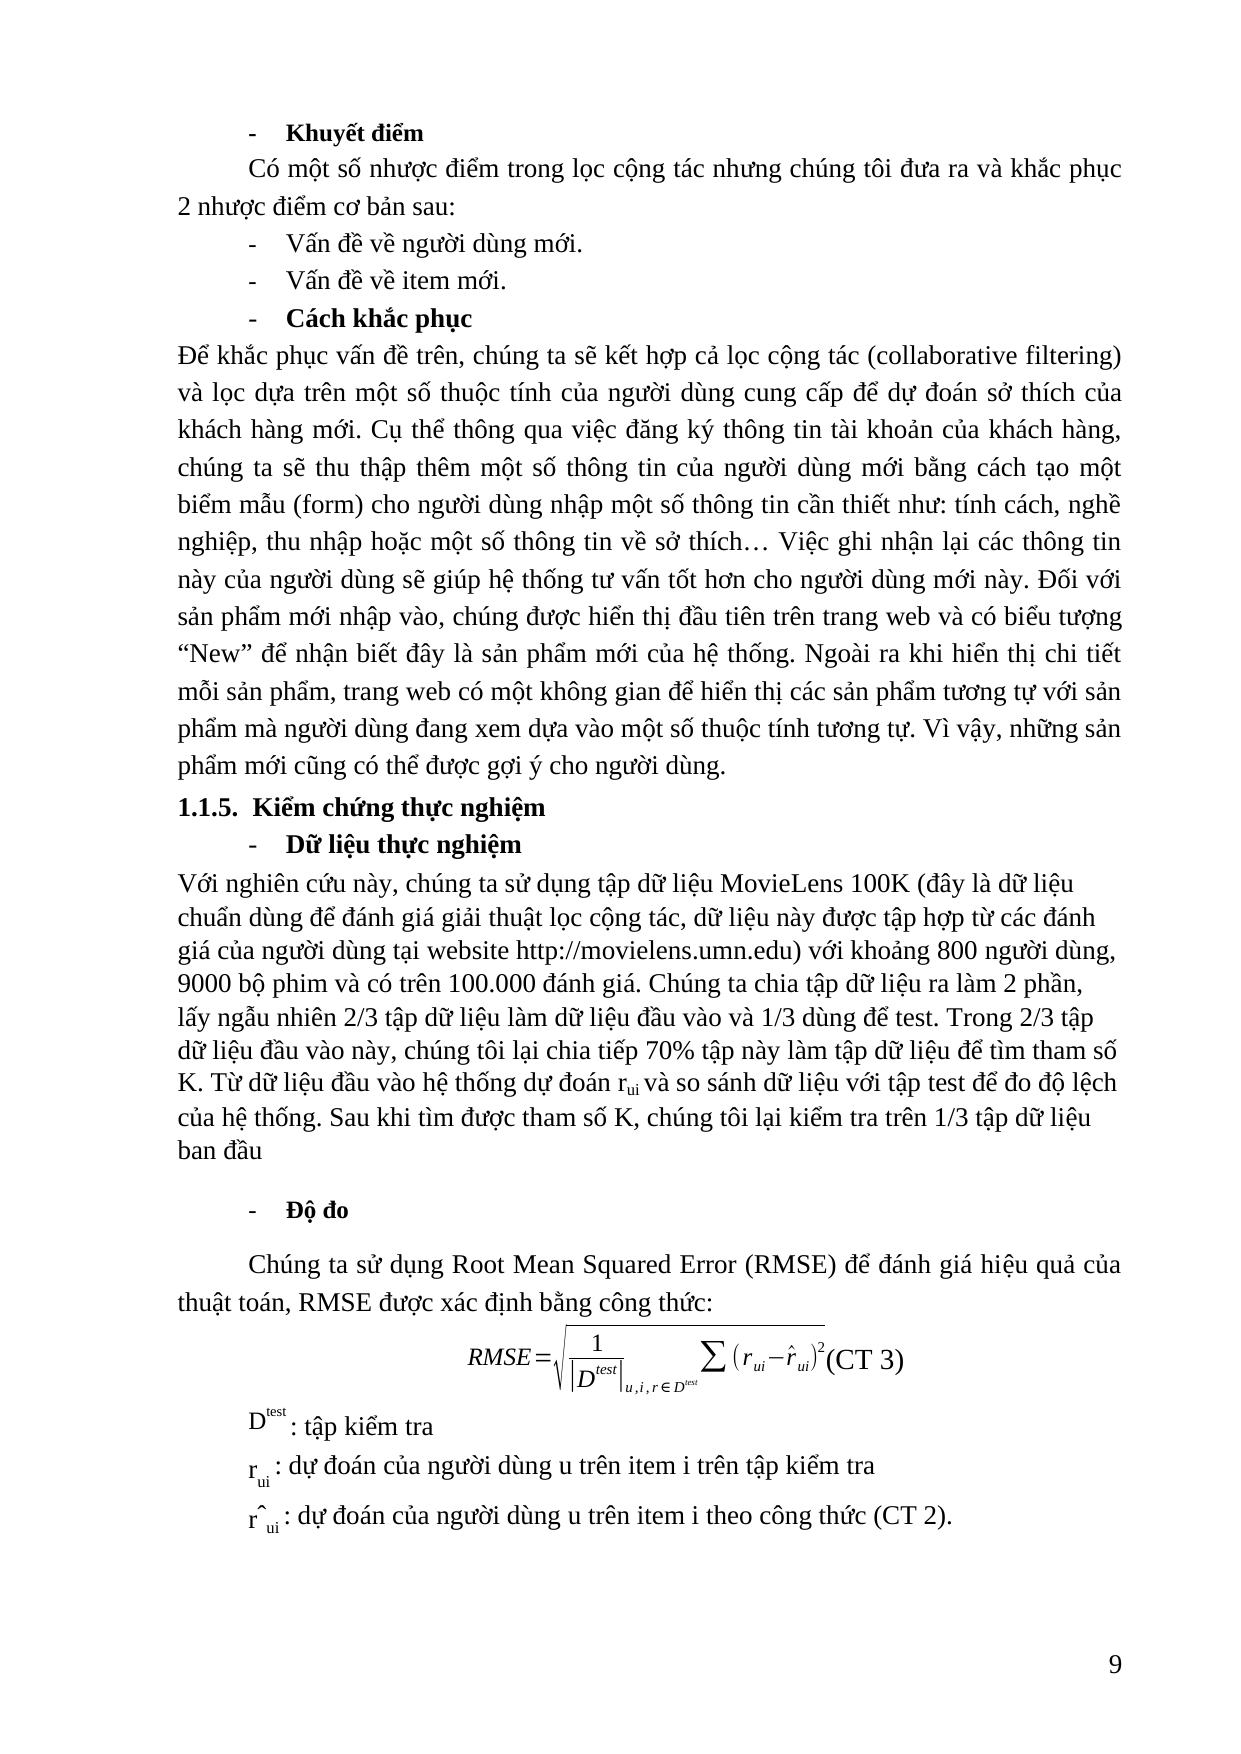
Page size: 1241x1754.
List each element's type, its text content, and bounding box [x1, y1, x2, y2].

text Với nghiên cứu này, chúng ta sử dụng tập dữ liệu MovieLens 100K (đây là dữ liệu chuẩn dùng để đánh giá giải thuật lọc cộng tác, dữ liệu này được tập hợp từ các đánh giá của người dùng tại website http://movielens.umn.edu) với khoảng 800 người dùng, 9000 bộ phim và có trên 100.000 đánh giá. Chúng ta chia tập dữ liệu ra làm 2 phần, lấy ngẫu nhiên 2/3 tập dữ liệu làm dữ liệu đầu vào và 1/3 dùng để test. Trong 2/3 tập dữ liệu đầu vào này, chúng tôi lại chia tiếp 70% tập này làm tập dữ liệu để tìm tham số K. Từ dữ liệu đầu vào hệ thống dự đoán rui và so sánh dữ liệu với tập test để đo độ lệch của hệ thống. Sau khi tìm được tham số K, chúng tôi lại kiểm tra trên 1/3 tập dữ liệu ban đầu [177, 865, 1122, 1165]
list Dữ liệu thực nghiệm [248, 828, 1122, 859]
text Chúng ta sử dụng Root Mean Squared Error (RMSE) để đánh giá hiệu quả của thuật toán, RMSE được xác định bằng công thức: [177, 1249, 1122, 1317]
text rˆui : dự đoán của người dùng u trên item i theo công thức (CT 2). [177, 1499, 1122, 1537]
text Dtest : tập kiểm tra [177, 1402, 1122, 1441]
list Vấn đề về item mới. [248, 264, 1122, 296]
text (CT 3) [177, 1323, 1122, 1396]
list Vấn đề về người dùng mới. [248, 227, 1122, 258]
list Độ đo [248, 1190, 1122, 1224]
list Cách khắc phục [248, 302, 1122, 333]
list Khuyết điểm [248, 118, 1122, 147]
text Có một số nhược điểm trong lọc cộng tác nhưng chúng tôi đưa ra và khắc phục 2 nhược điểm cơ bản sau: [177, 153, 1122, 221]
subtitle Kiểm chứng thực nghiệm [177, 791, 1122, 822]
text Để khắc phục vấn đề trên, chúng ta sẽ kết hợp cả lọc cộng tác (collaborative filtering) và lọc dựa trên một số thuộc tính của người dùng cung cấp để dự đoán sở thích của khách hàng mới. Cụ thể thông qua việc đăng ký thông tin tài khoản của khách hàng, chúng ta sẽ thu thập thêm một số thông tin của người dùng mới bằng cách tạo một biểm mẫu (form) cho người dùng nhập một số thông tin cần thiết như: tính cách, nghề nghiệp, thu nhập hoặc một số thông tin về sở thích… Việc ghi nhận lại các thông tin này của người dùng sẽ giúp hệ thống tư vấn tốt hơn cho người dùng mới này. Đối với sản phẩm mới nhập vào, chúng được hiển thị đầu tiên trên trang web và có biểu tượng “New” để nhận biết đây là sản phẩm mới của hệ thống. Ngoài ra khi hiển thị chi tiết mỗi sản phẩm, trang web có một không gian để hiển thị các sản phẩm tương tự với sản phẩm mà người dùng đang xem dựa vào một số thuộc tính tương tự. Vì vậy, những sản phẩm mới cũng có thể được gợi ý cho người dùng. [177, 339, 1122, 780]
text rui : dự đoán của người dùng u trên item i trên tập kiểm tra [177, 1449, 1122, 1491]
